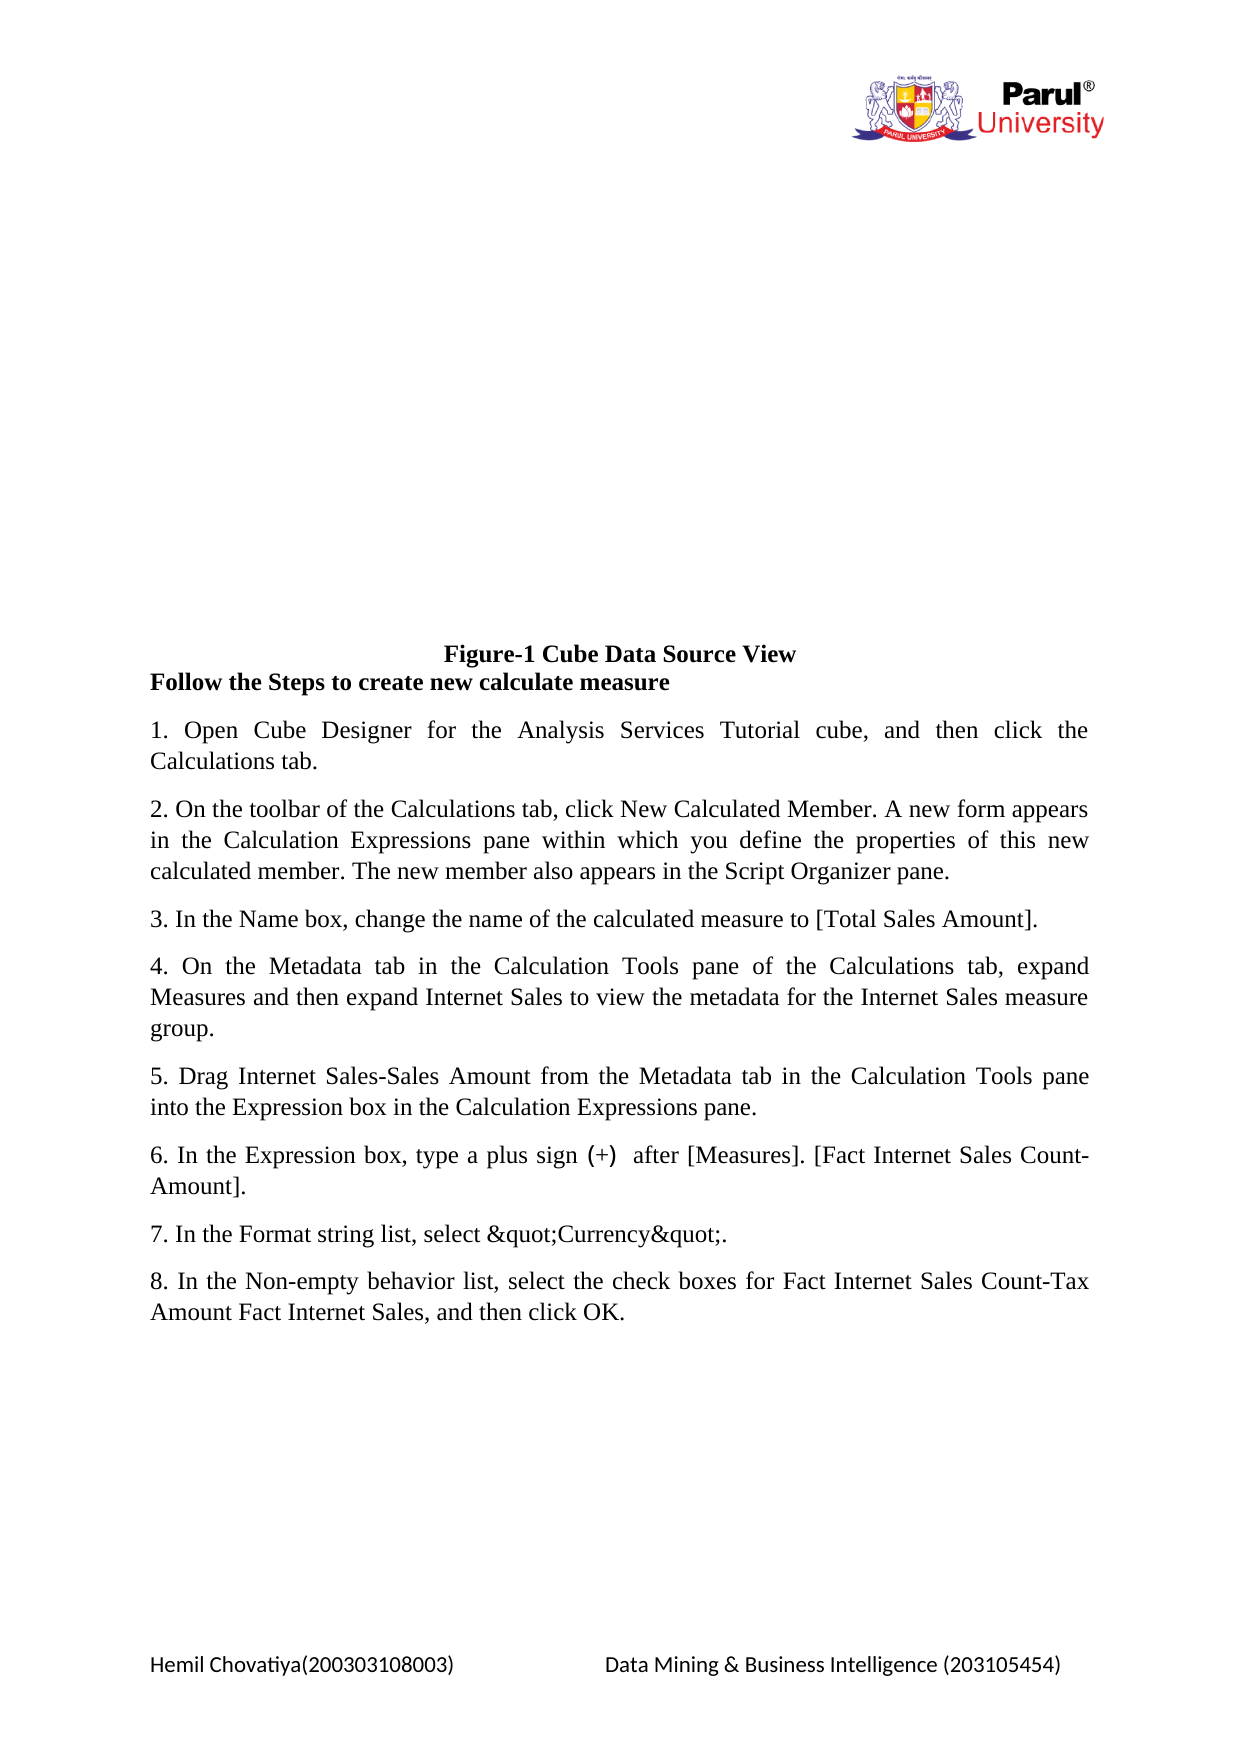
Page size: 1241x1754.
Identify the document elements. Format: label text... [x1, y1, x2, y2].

text 1. Open Cube Designer for the Analysis Services Tutorial cube, and then click the Calculations tab. [150, 715, 1090, 775]
picture [851, 65, 1104, 150]
text 6. In the Expression box, type a plus sign ﴾+﴿ after [Measures]. [Fact Internet Sales Count‐Amount]. [150, 1140, 1090, 1200]
text Figure-1 Cube Data Source View [150, 639, 1090, 667]
text 2. On the toolbar of the Calculations tab, click New Calculated Member. A new form appears in the Calculation Expressions pane within which you define the properties of this new calculated member. The new member also appears in the Script Organizer pane. [150, 794, 1090, 885]
text Follow the Steps to create new calculate measure [150, 667, 1090, 696]
text 3. In the Name box, change the name of the calculated measure to [Total Sales Amount]. [150, 904, 1090, 932]
text 4. On the Metadata tab in the Calculation Tools pane of the Calculations tab, expand Measures and then expand Internet Sales to view the metadata for the Internet Sales measure group. [150, 951, 1090, 1042]
text 8. In the Non‐empty behavior list, select the check boxes for Fact Internet Sales Count‐Tax Amount Fact Internet Sales, and then click OK. [150, 1266, 1090, 1326]
text 7. In the Format string list, select &quot;Currency&quot;. [150, 1219, 1090, 1247]
text 5. Drag Internet Sales‐Sales Amount from the Metadata tab in the Calculation Tools pane into the Expression box in the Calculation Expressions pane. [150, 1061, 1090, 1121]
